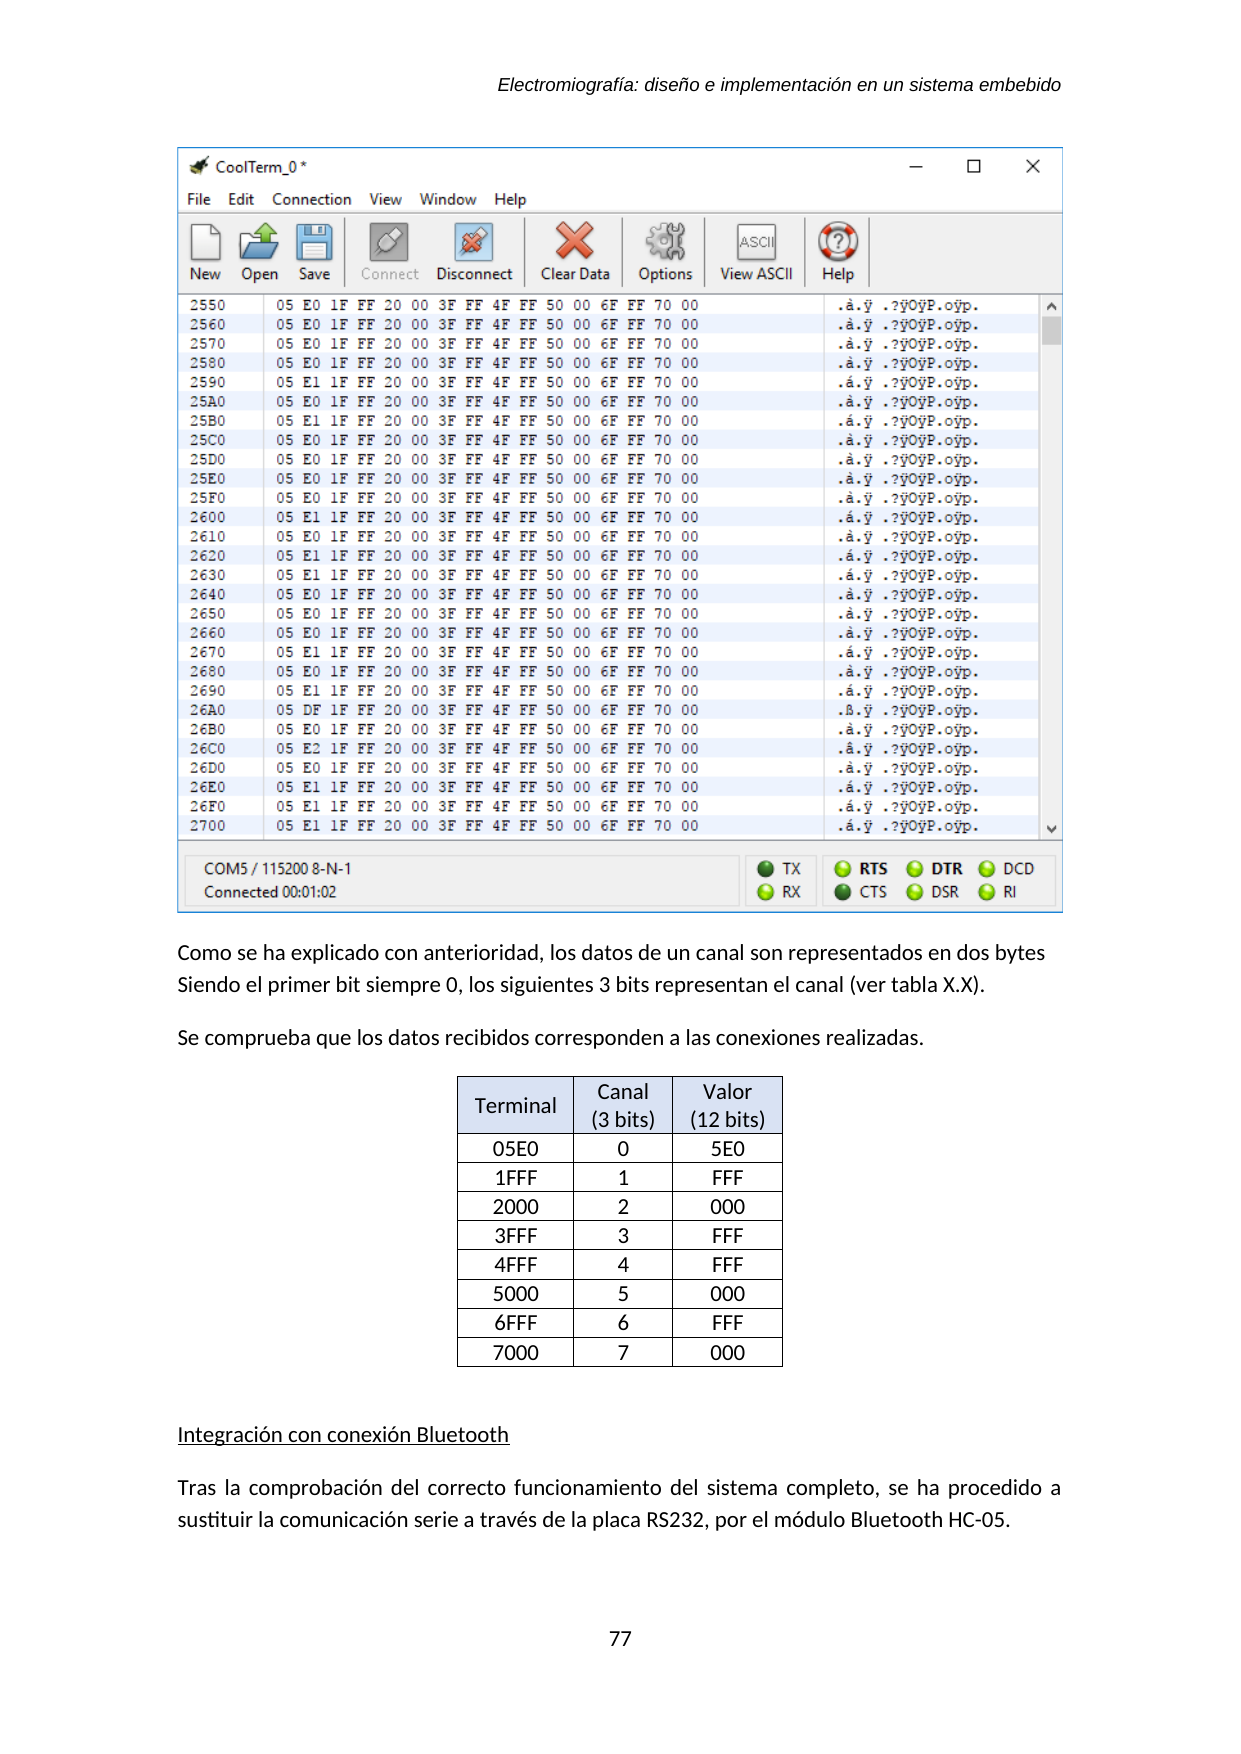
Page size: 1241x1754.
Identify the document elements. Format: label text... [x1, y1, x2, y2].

table_cell 3FFF [458, 1221, 573, 1249]
table_cell FFF [673, 1309, 782, 1337]
table_cell 1FFF [458, 1163, 573, 1191]
table_cell 000 [673, 1280, 782, 1307]
table_cell 2000 [458, 1192, 573, 1220]
table_cell 1 [574, 1163, 672, 1191]
table_cell 4FFF [458, 1250, 573, 1278]
table_cell 4 [574, 1250, 672, 1278]
table_cell 0 [574, 1134, 672, 1162]
table_cell FFF [673, 1221, 782, 1249]
table_cell 6FFF [458, 1309, 573, 1337]
table_cell 3 [574, 1221, 672, 1249]
table_cell 000 [673, 1192, 782, 1220]
table_cell 5000 [458, 1280, 573, 1307]
text Tras la comprobación del correcto funcionamiento del sistema completo, se ha procedido a sustituir la comunicación serie a través de la placa RS232, por el módulo Bluetooth HC-05. [177, 1473, 1063, 1533]
table_header Valor (12 bits) [673, 1077, 782, 1133]
table_cell 05E0 [458, 1134, 573, 1162]
table_cell 7 [574, 1338, 672, 1366]
table_cell 7000 [458, 1338, 573, 1366]
table_cell FFF [673, 1250, 782, 1278]
text Integración con conexión Bluetooth [177, 1420, 1063, 1448]
text Se comprueba que los datos recibidos corresponden a las conexiones realizadas. [177, 1023, 1063, 1051]
table_cell 5E0 [673, 1134, 782, 1162]
table_header Terminal [458, 1077, 573, 1133]
table_header Canal (3 bits) [574, 1077, 672, 1133]
table_cell 6 [574, 1309, 672, 1337]
picture [177, 147, 1063, 913]
table_cell 2 [574, 1192, 672, 1220]
table_cell FFF [673, 1163, 782, 1191]
table_cell 000 [673, 1338, 782, 1366]
text Como se ha explicado con anterioridad, los datos de un canal son representados en dos bytes Siendo el primer bit siempre 0, los siguientes 3 bits representan el canal (ver tabla X.X). [177, 938, 1063, 998]
table_cell 5 [574, 1280, 672, 1307]
